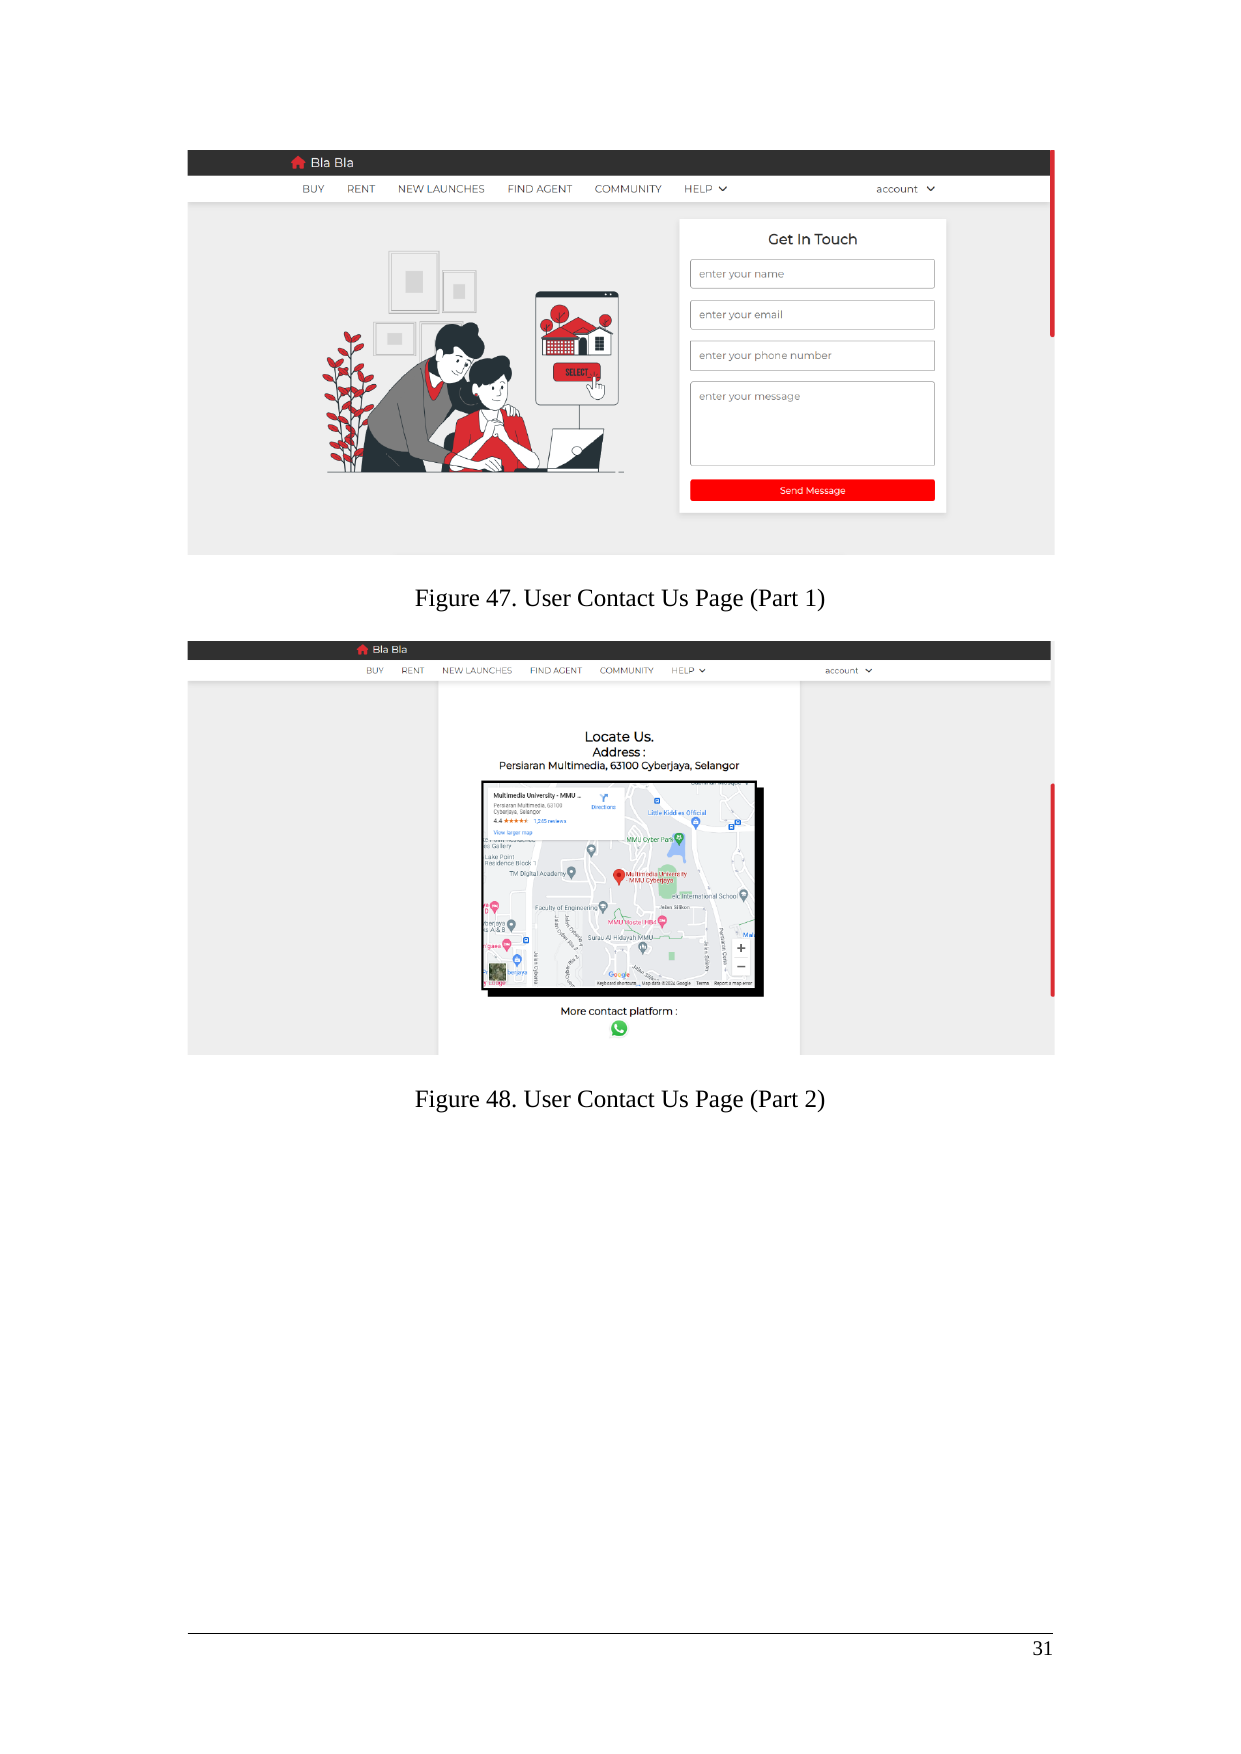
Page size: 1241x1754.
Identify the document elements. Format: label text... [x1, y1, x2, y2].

picture [187, 641, 1055, 1055]
picture [187, 150, 1055, 555]
text Figure 48. User Contact Us Page (Part 2) [187, 1084, 1053, 1112]
text Figure 47. User Contact Us Page (Part 1) [187, 583, 1053, 612]
